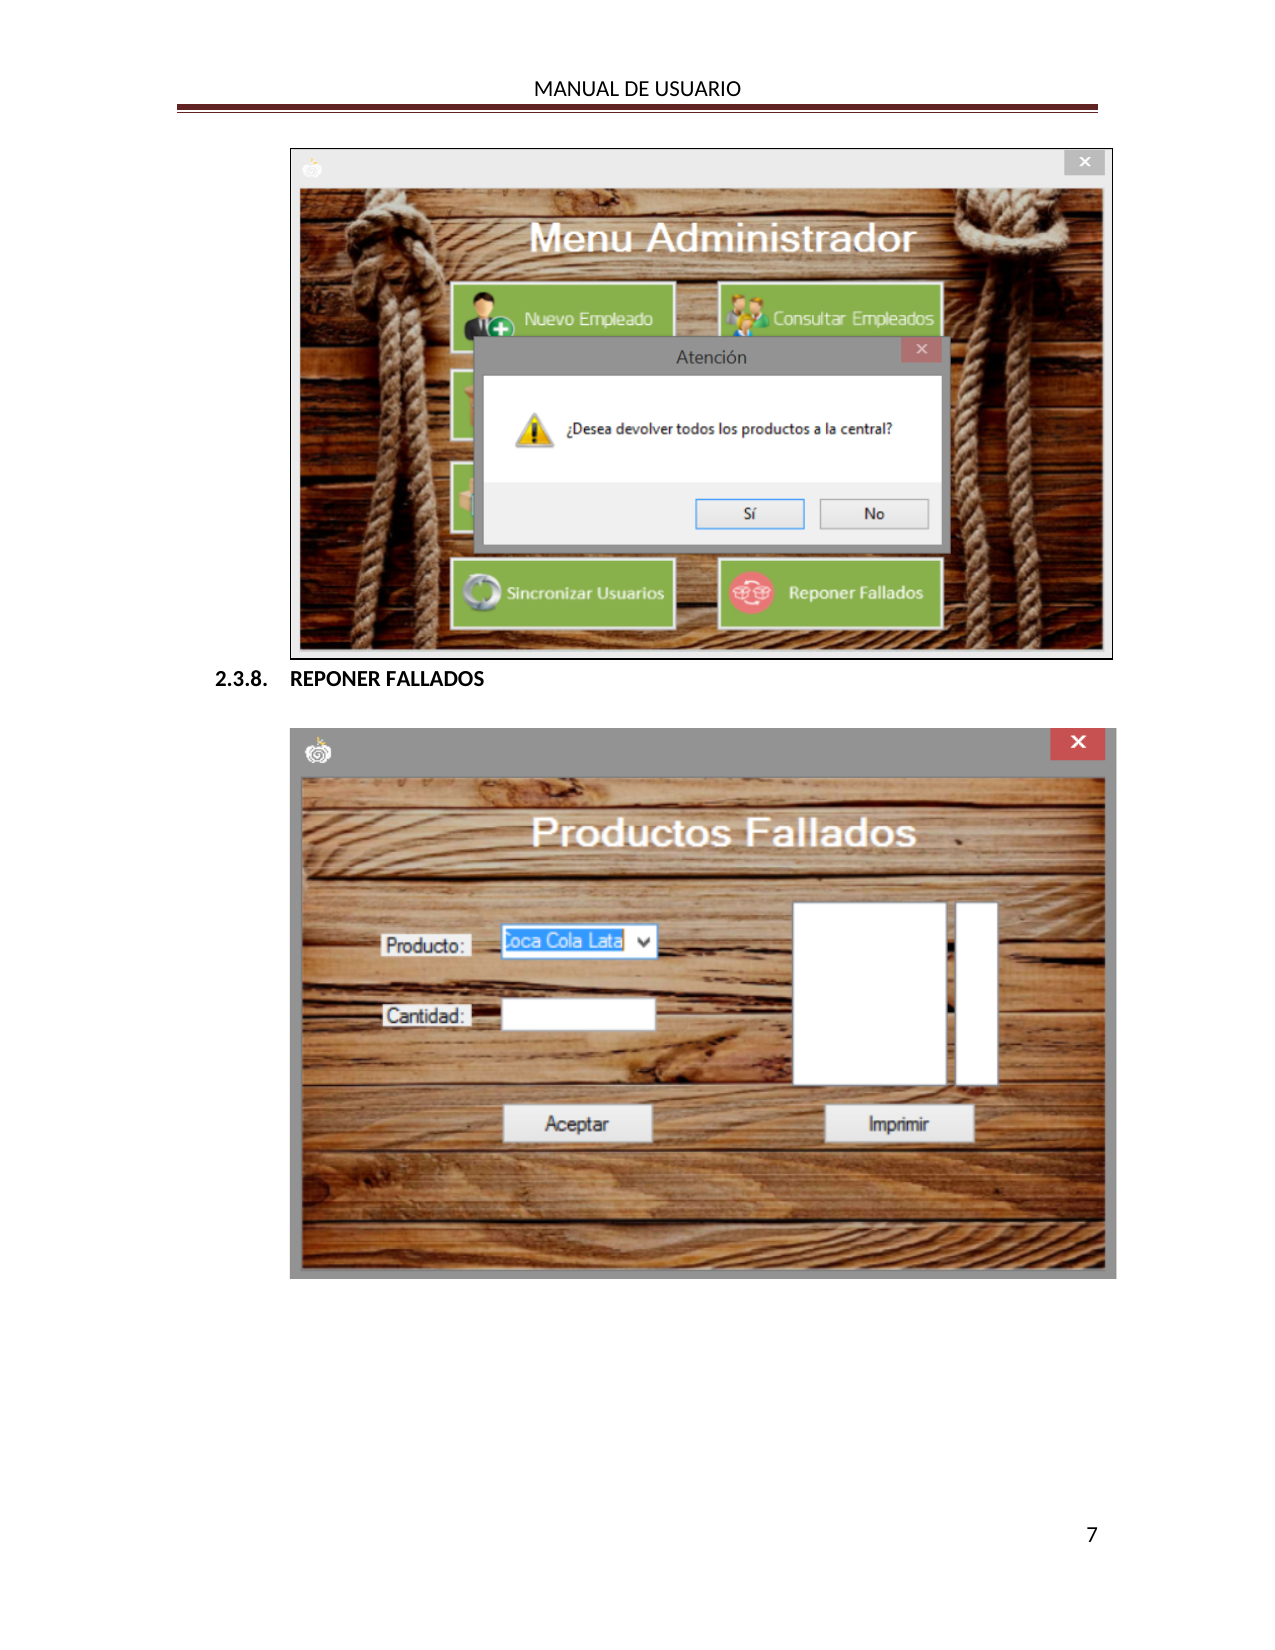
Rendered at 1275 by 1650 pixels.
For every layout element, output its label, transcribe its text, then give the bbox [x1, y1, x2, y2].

list REPONER FALLADOS [215, 664, 1098, 692]
